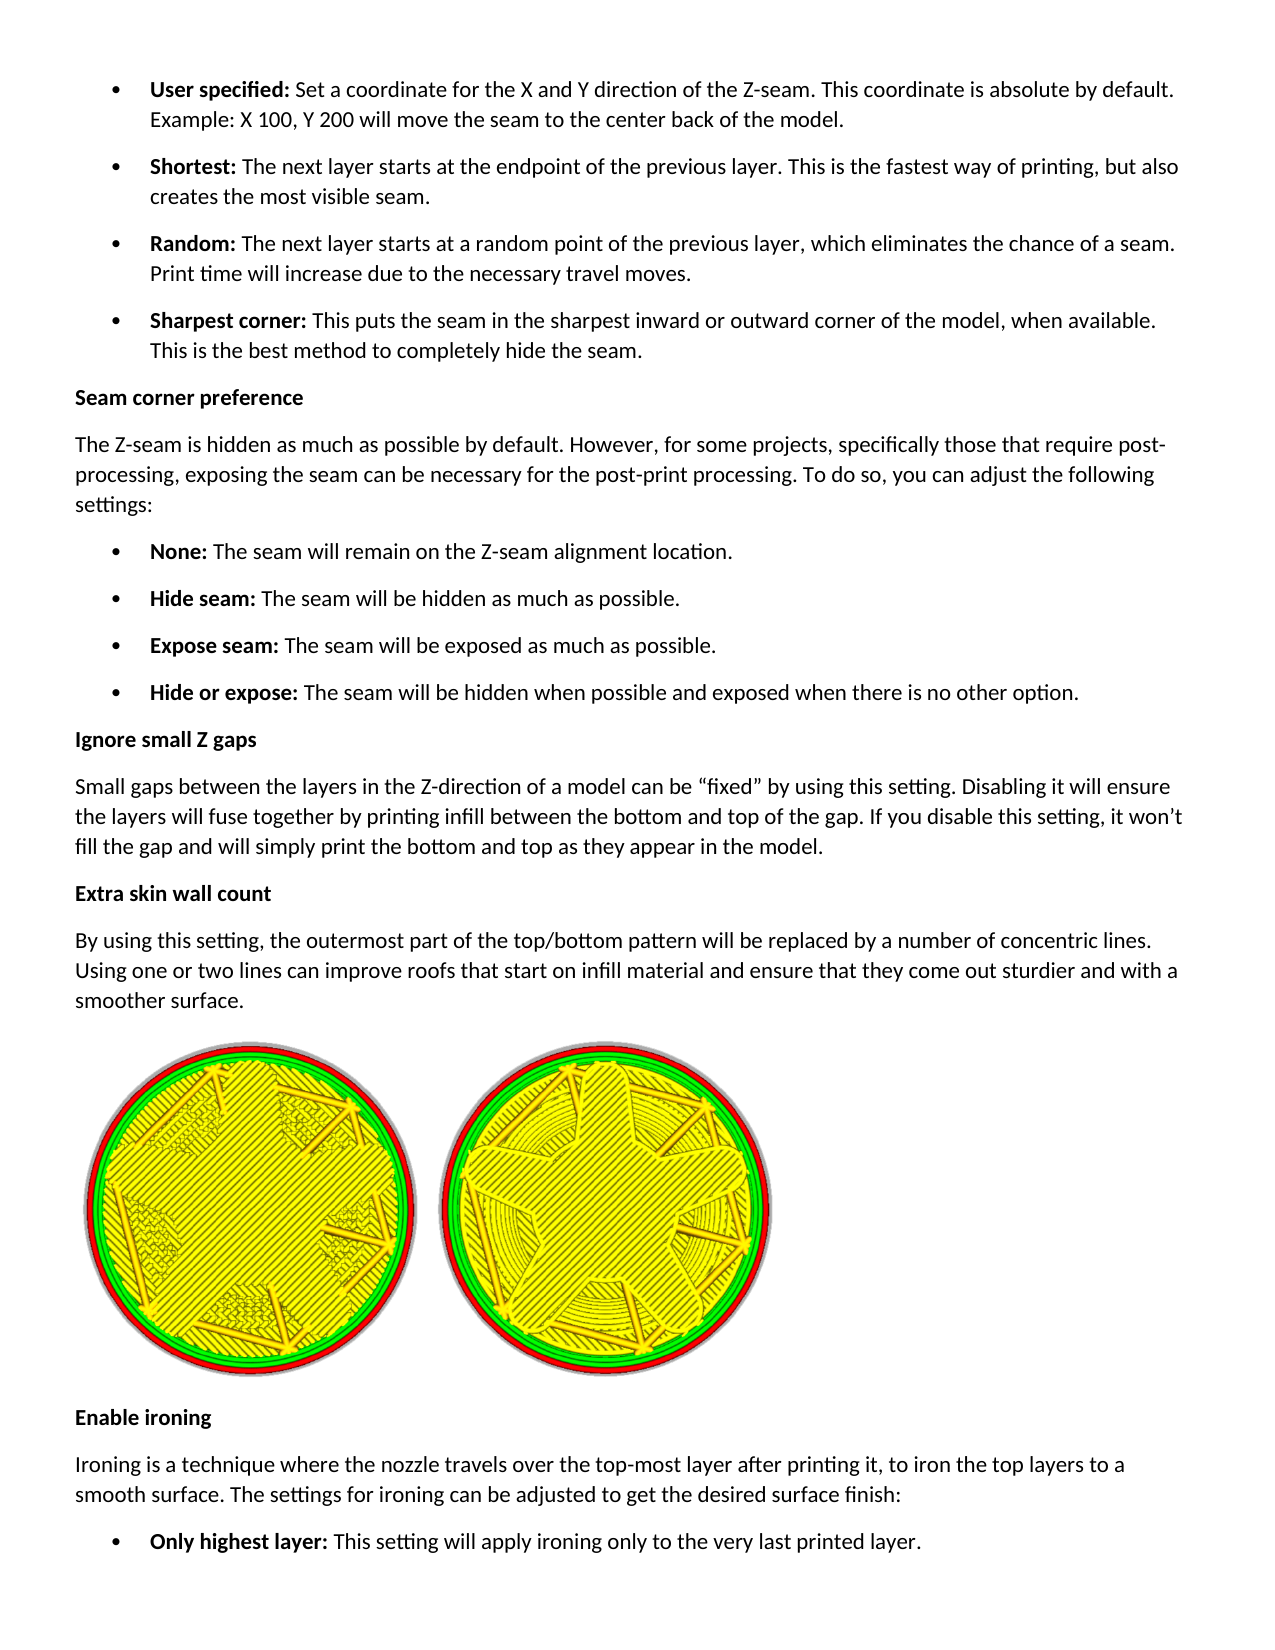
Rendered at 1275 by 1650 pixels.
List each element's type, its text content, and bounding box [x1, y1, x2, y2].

list User specified: Set a coordinate for the X and Y direction of the Z-seam. This coordinate is absolute by default. Example: X 100, Y 200 will move the seam to the center back of the model. [112, 75, 1200, 133]
text Small gaps between the layers in the Z-direction of a model can be “fixed” by using this setting. Disabling it will ensure the layers will fuse together by printing infill between the bottom and top of the gap. If you disable this setting, it won’t fill the gap and will simply print the bottom and top as they appear in the model. [75, 772, 1200, 860]
list Sharpest corner: This puts the seam in the sharpest inward or outward corner of the model, when available. This is the best method to completely hide the seam. [112, 306, 1200, 364]
text Extra skin wall count [75, 879, 1200, 907]
list Shortest: The next layer starts at the endpoint of the previous layer. This is the fastest way of printing, but also creates the most visible seam. [112, 152, 1200, 210]
text Enable ironing [75, 1403, 1200, 1431]
picture [75, 1033, 783, 1385]
list Hide or expose: The seam will be hidden when possible and exposed when there is no other option. [112, 678, 1200, 706]
text Ignore small Z gaps [75, 725, 1200, 753]
list Hide seam: The seam will be hidden as much as possible. [112, 584, 1200, 612]
text Ironing is a technique where the nozzle travels over the top-most layer after printing it, to iron the top layers to a smooth surface. The settings for ironing can be adjusted to get the desired surface finish: [75, 1450, 1200, 1508]
text By using this setting, the outermost part of the top/bottom pattern will be replaced by a number of concentric lines. Using one or two lines can improve roofs that start on infill material and ensure that they come out sturdier and with a smoother surface. [75, 926, 1200, 1014]
list None: The seam will remain on the Z-seam alignment location. [112, 537, 1200, 566]
text The Z-seam is hidden as much as possible by default. However, for some projects, specifically those that require post-processing, exposing the seam can be necessary for the post-print processing. To do so, you can adjust the following settings: [75, 430, 1200, 519]
list Expose seam: The seam will be exposed as much as possible. [112, 631, 1200, 659]
list Only highest layer: This setting will apply ironing only to the very last printed layer. [112, 1527, 1200, 1555]
text Seam corner preference [75, 383, 1200, 411]
list Random: The next layer starts at a random point of the previous layer, which eliminates the chance of a seam. Print time will increase due to the necessary travel moves. [112, 229, 1200, 287]
